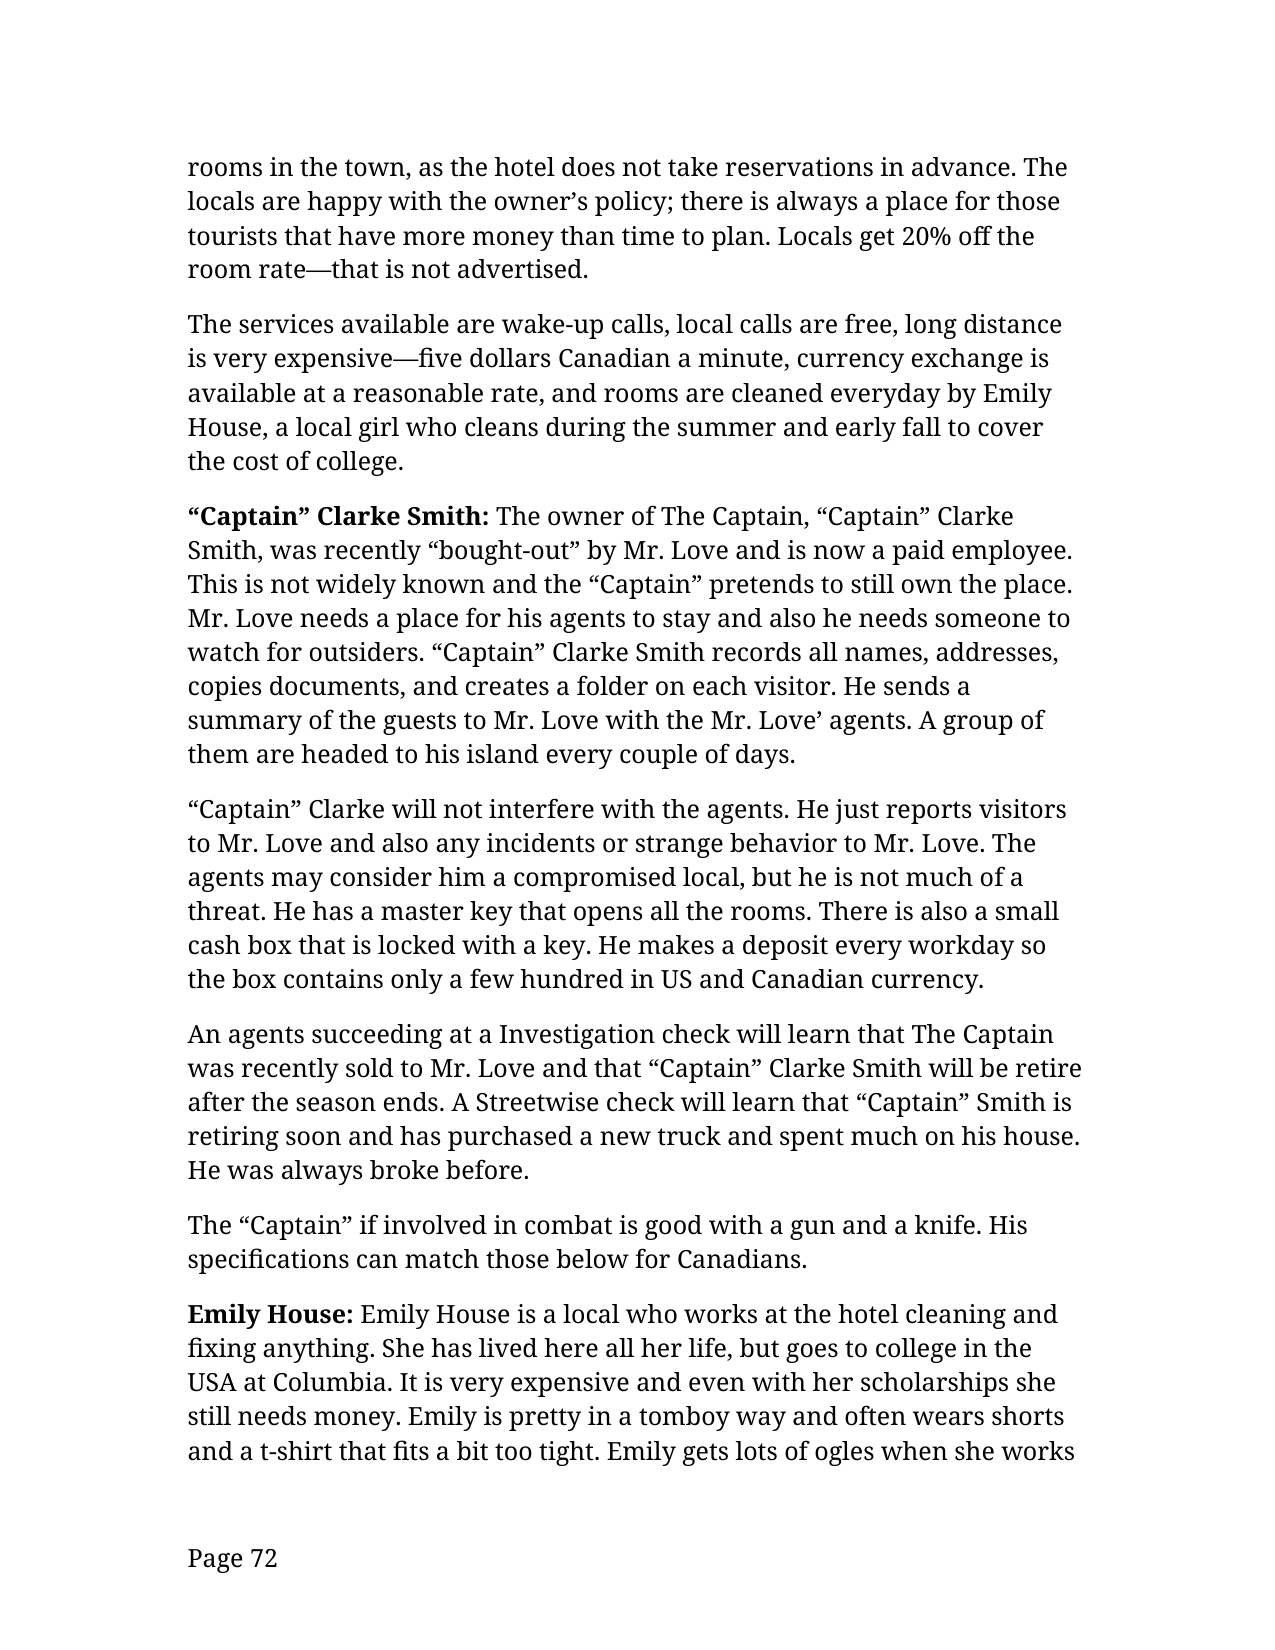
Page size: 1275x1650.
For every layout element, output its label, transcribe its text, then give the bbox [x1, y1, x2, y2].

text The “Captain” if involved in combat is good with a gun and a knife. His specifications can match those below for Canadians. [187, 1208, 1087, 1276]
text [187, 150, 1087, 286]
text The services available are wake-up calls, local calls are free, long distance is very expensive—five dollars Canadian a minute, currency exchange is available at a reasonable rate, and rooms are cleaned everyday by Emily House, a local girl who cleans during the summer and early fall to cover the cost of college. [187, 307, 1087, 477]
text “Captain” Clarke will not interfere with the agents. He just reports visitors to Mr. Love and also any incidents or strange behavior to Mr. Love. The agents may consider him a compromised local, but he is not much of a threat. He has a master key that opens all the rooms. There is also a small cash box that is locked with a key. He makes a deposit every workday so the box contains only a few hundred in US and Canadian currency. [187, 792, 1087, 996]
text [187, 1297, 1087, 1467]
text An agents succeeding at a Investigation check will learn that The Captain was recently sold to Mr. Love and that “Captain” Clarke Smith will be retire after the season ends. A Streetwise check will learn that “Captain” Smith is retiring soon and has purchased a new truck and spent much on his house. He was always broke before. [187, 1017, 1087, 1187]
text “Captain” Clarke Smith: The owner of The Captain, “Captain” Clarke Smith, was recently “bought-out” by Mr. Love and is now a paid employee. This is not widely known and the “Captain” pretends to still own the place. Mr. Love needs a place for his agents to stay and also he needs someone to watch for outsiders. “Captain” Clarke Smith records all names, addresses, copies documents, and creates a folder on each visitor. He sends a summary of the guests to Mr. Love with the Mr. Love’ agents. A group of them are headed to his island every couple of days. [187, 498, 1087, 771]
